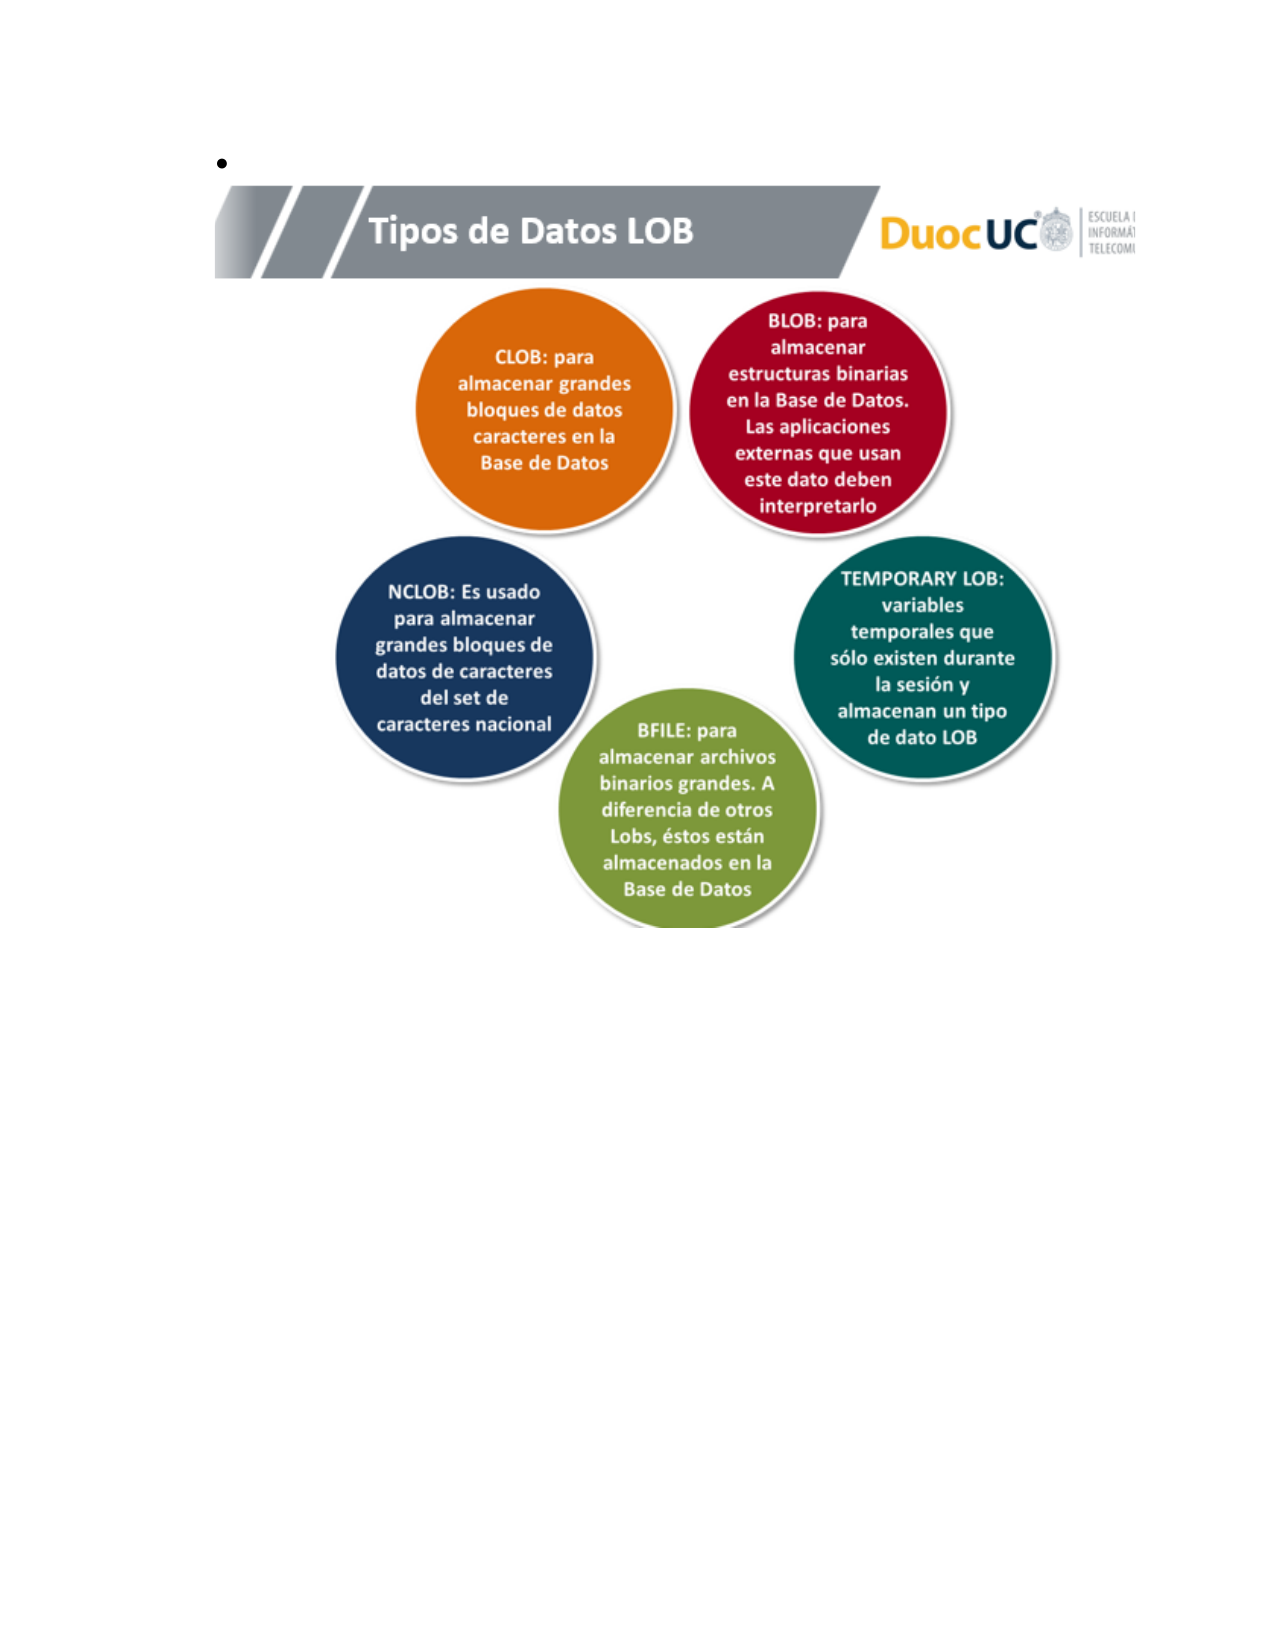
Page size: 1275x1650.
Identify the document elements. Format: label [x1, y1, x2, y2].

picture [214, 177, 1136, 928]
